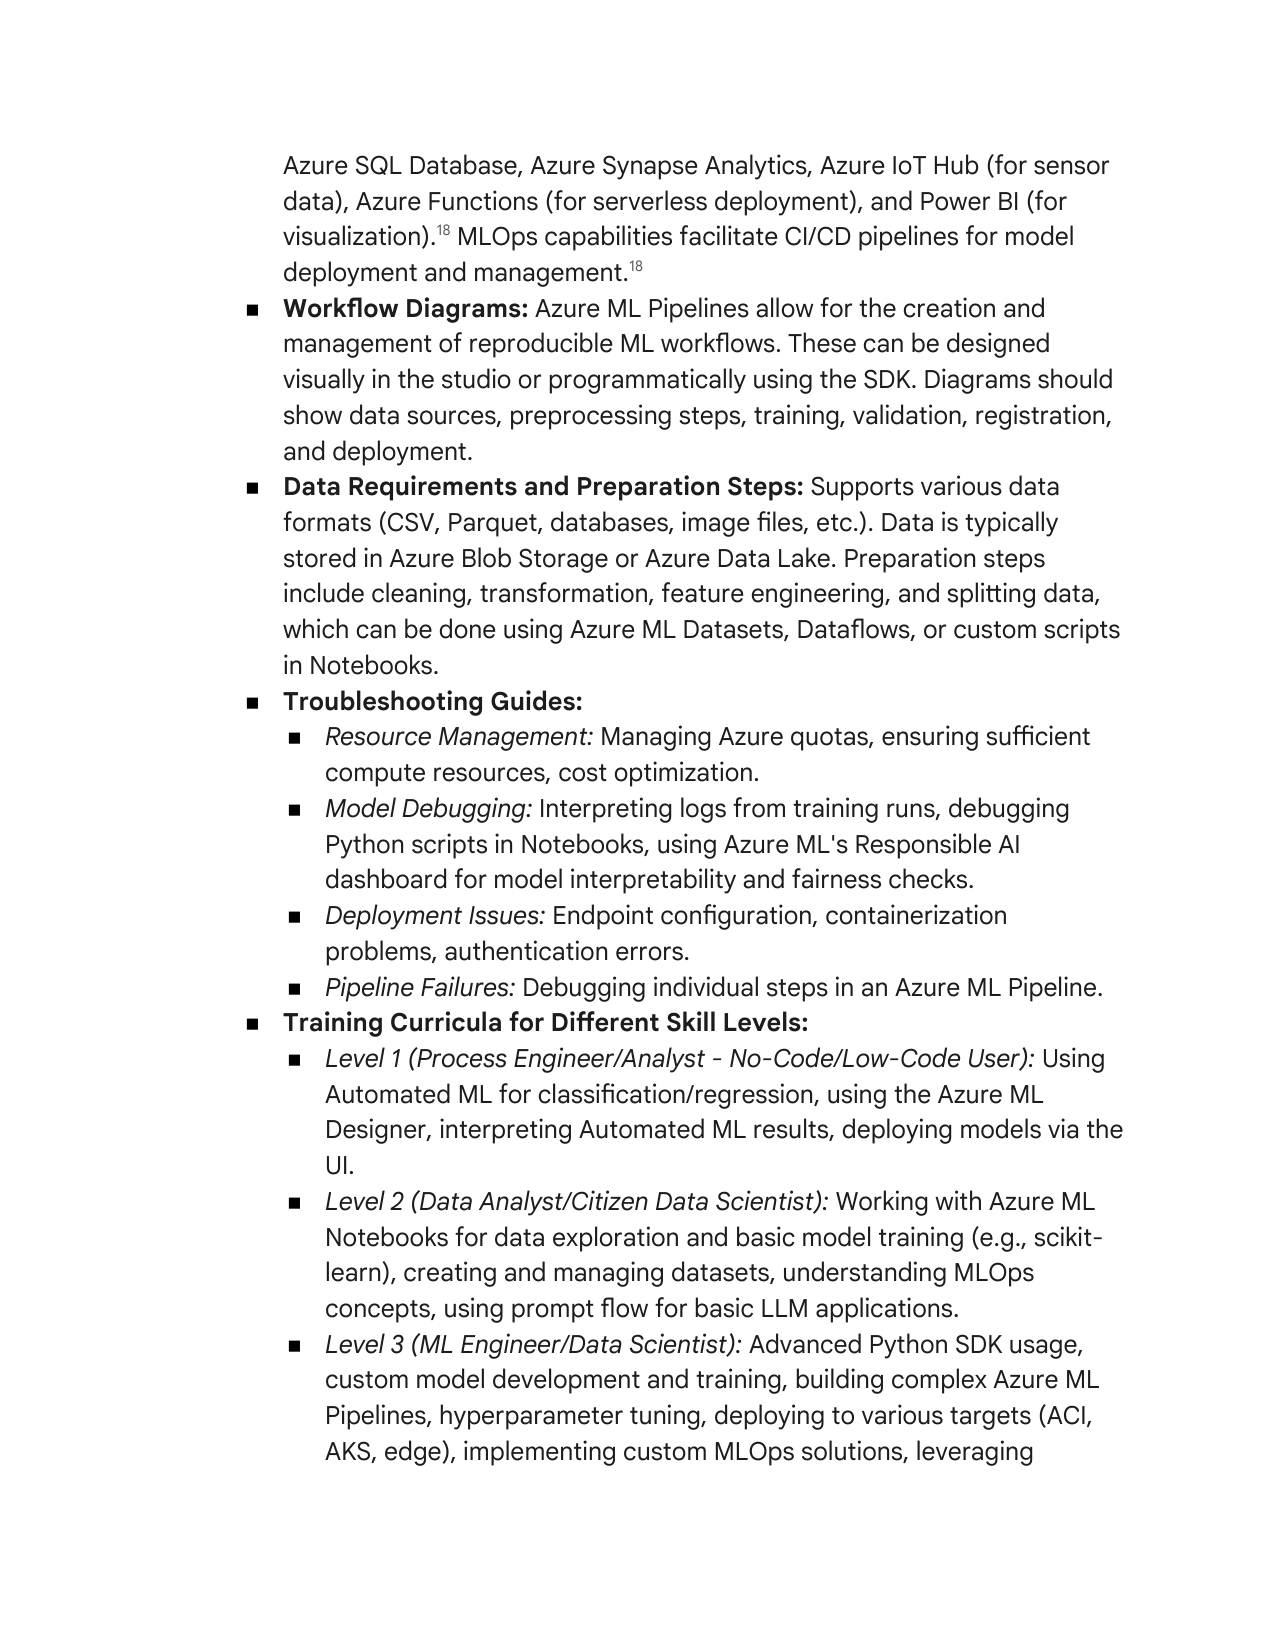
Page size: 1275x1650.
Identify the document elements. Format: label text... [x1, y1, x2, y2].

list Level 2 (Data Analyst/Citizen Data Scientist): Working with Azure ML Notebooks for data exploration and basic model training (e.g., scikit-learn), creating and managing datasets, understanding MLOps concepts, using prompt flow for basic LLM applications. [287, 1186, 1125, 1325]
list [287, 1329, 1125, 1468]
list Workflow Diagrams: Azure ML Pipelines allow for the creation and management of reproducible ML workflows. These can be designed visually in the studio or programmatically using the SDK. Diagrams should show data sources, preprocessing steps, training, validation, registration, and deployment. [245, 293, 1125, 467]
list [245, 150, 1125, 288]
list Resource Management: Managing Azure quotas, ensuring sufficient compute resources, cost optimization. [287, 722, 1125, 789]
list Pipeline Failures: Debugging individual steps in an Azure ML Pipeline. [287, 972, 1125, 1003]
list Model Debugging: Interpreting logs from training runs, debugging Python scripts in Notebooks, using Azure ML's Responsible AI dashboard for model interpretability and fairness checks. [287, 793, 1125, 896]
list Data Requirements and Preparation Steps: Supports various data formats (CSV, Parquet, databases, image files, etc.). Data is typically stored in Azure Blob Storage or Azure Data Lake. Preparation steps include cleaning, transformation, feature engineering, and splitting data, which can be done using Azure ML Datasets, Dataflows, or custom scripts in Notebooks. [245, 472, 1125, 682]
list Deployment Issues: Endpoint configuration, containerization problems, authentication errors. [287, 900, 1125, 967]
list Level 1 (Process Engineer/Analyst - No-Code/Low-Code User): Using Automated ML for classification/regression, using the Azure ML Designer, interpreting Automated ML results, deploying models via the UI. [287, 1043, 1125, 1182]
list Troubleshooting Guides: [245, 686, 1125, 717]
list Training Curricula for Different Skill Levels: [245, 1007, 1125, 1039]
